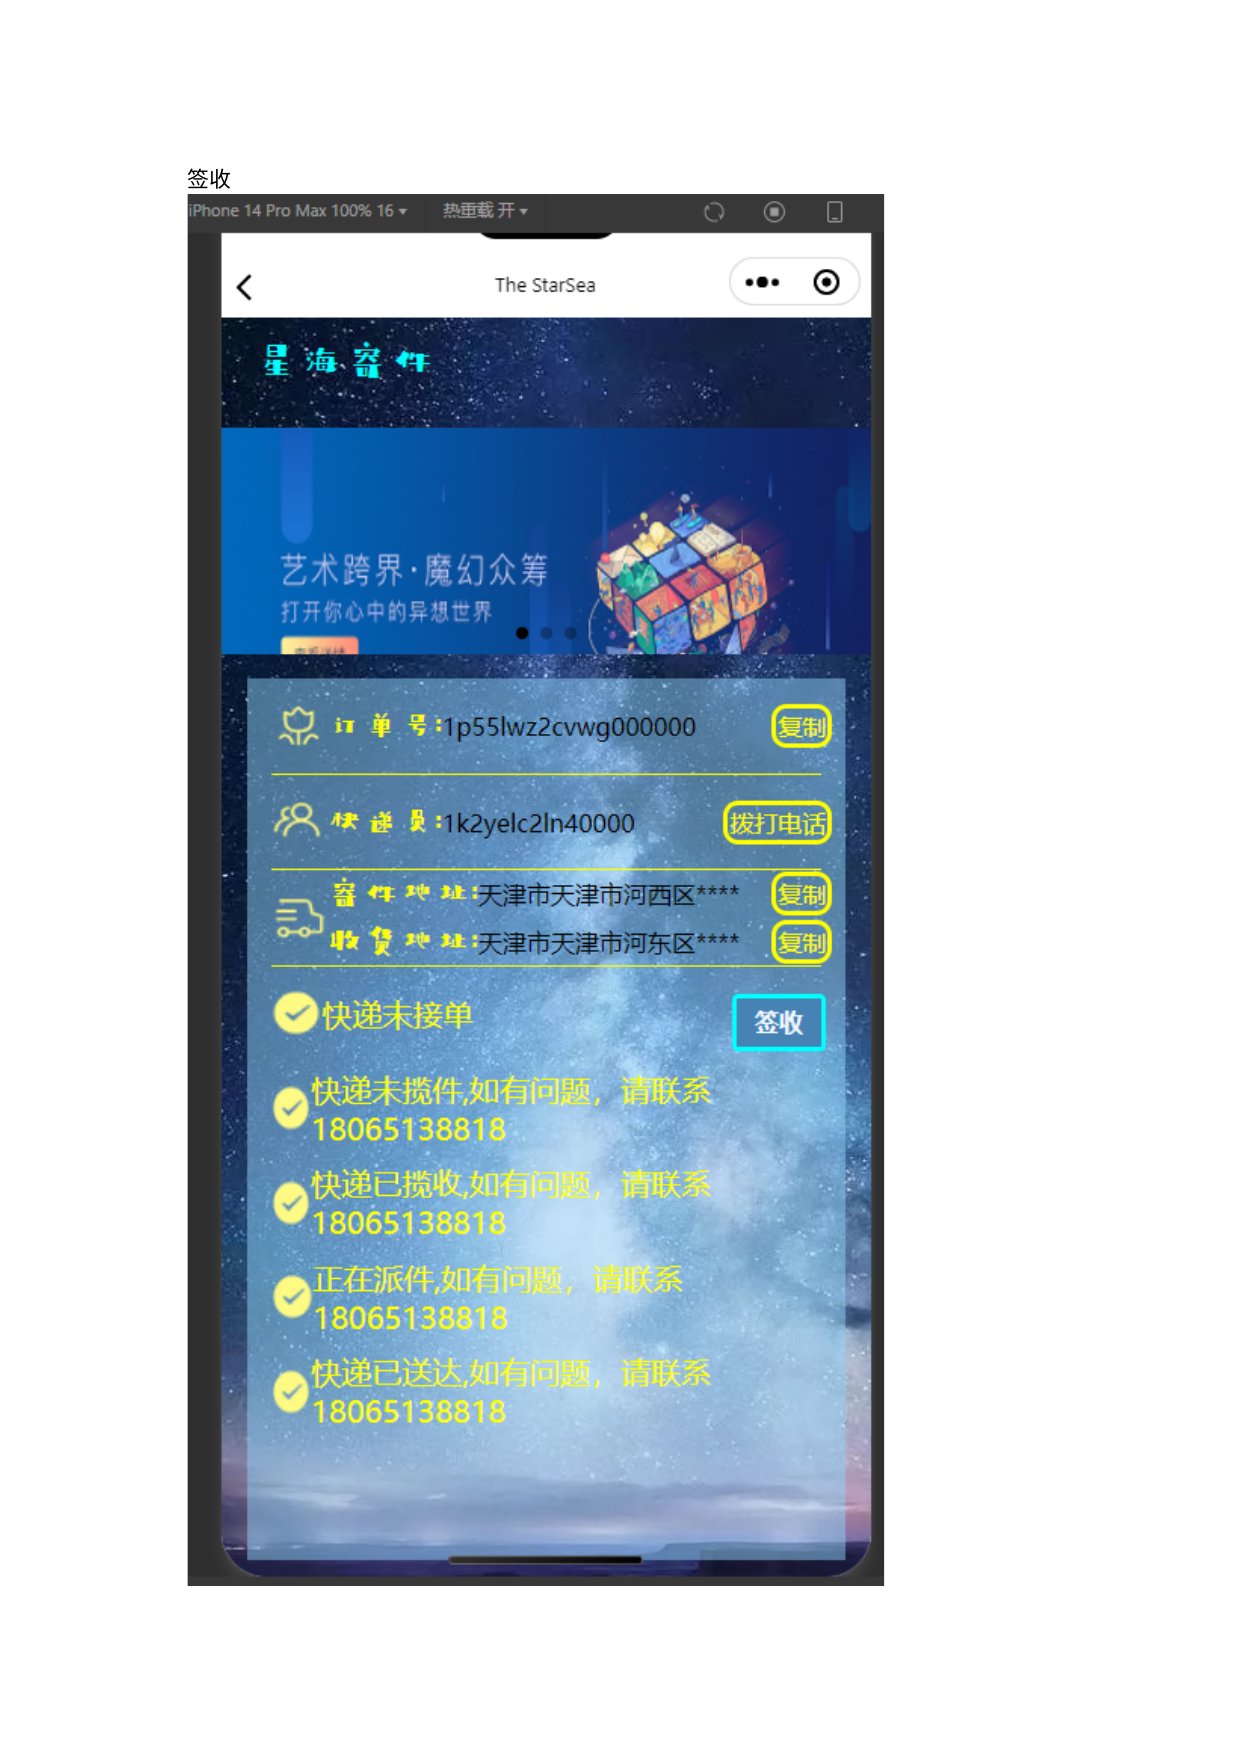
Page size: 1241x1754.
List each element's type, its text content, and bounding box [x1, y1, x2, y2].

text 签收 [187, 162, 1053, 194]
picture [187, 194, 885, 1586]
